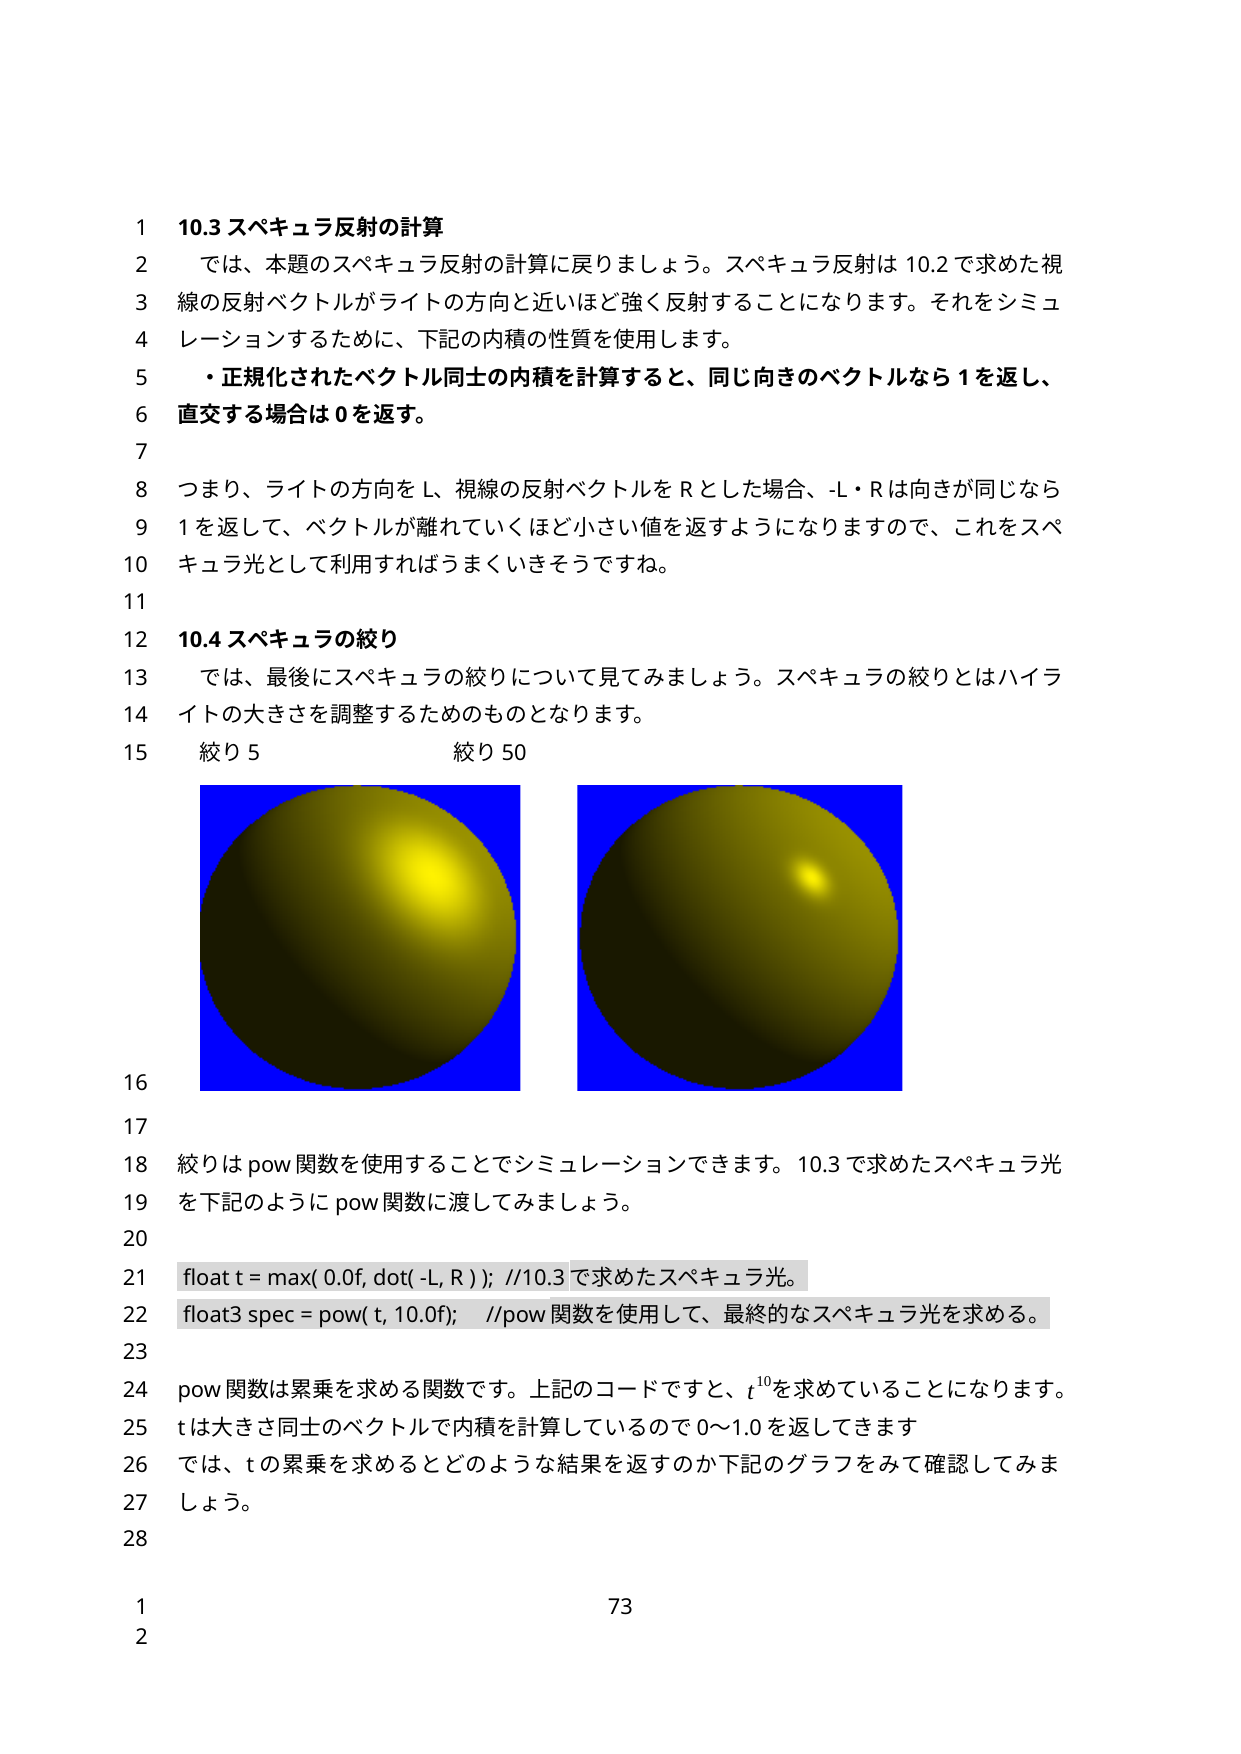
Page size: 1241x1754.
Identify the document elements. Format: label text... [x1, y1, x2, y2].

text pow関数は累乗を求める関数です。上記のコードですと、を求めていることになります。 [177, 1369, 1063, 1407]
text つまり、ライトの方向をL、視線の反射ベクトルをRとした場合、-L・Rは向きが同じなら1を返して、ベクトルが離れていくほど小さい値を返すようになりますので、これをスペキュラ光として利用すればうまくいきそうですね。 [177, 469, 1063, 582]
text ・正規化されたベクトル同士の内積を計算すると、同じ向きのベクトルなら1を返し、直交する場合は0を返す。 [177, 357, 1063, 432]
text では、tの累乗を求めるとどのような結果を返すのか下記のグラフをみて確認してみましょう。 [177, 1444, 1063, 1519]
text 10.4 スペキュラの絞り [177, 619, 1063, 657]
text 絞りはpow関数を使用することでシミュレーションできます。10.3で求めたスペキュラ光を下記のようにpow関数に渡してみましょう。 [177, 1144, 1063, 1219]
text float t = max( 0.0f, dot( -L, R ) ); //10.3で求めたスペキュラ光。 [177, 1257, 1063, 1294]
text float3 spec = pow( t, 10.0f); //pow関数を使用して、最終的なスペキュラ光を求める。 [177, 1294, 1063, 1332]
text 10.3 スペキュラ反射の計算 [177, 207, 1063, 244]
picture [577, 785, 903, 1091]
text では、最後にスペキュラの絞りについて見てみましょう。スペキュラの絞りとはハイライトの大きさを調整するためのものとなります。 [177, 657, 1063, 732]
text tは大きさ同士のベクトルで内積を計算しているので0～1.0を返してきます [177, 1407, 1063, 1444]
picture [200, 785, 521, 1091]
text 絞り5 絞り50 [177, 732, 1063, 769]
text では、本題のスペキュラ反射の計算に戻りましょう。スペキュラ反射は10.2で求めた視線の反射ベクトルがライトの方向と近いほど強く反射することになります。それをシミュレーションするために、下記の内積の性質を使用します。 [177, 244, 1063, 357]
